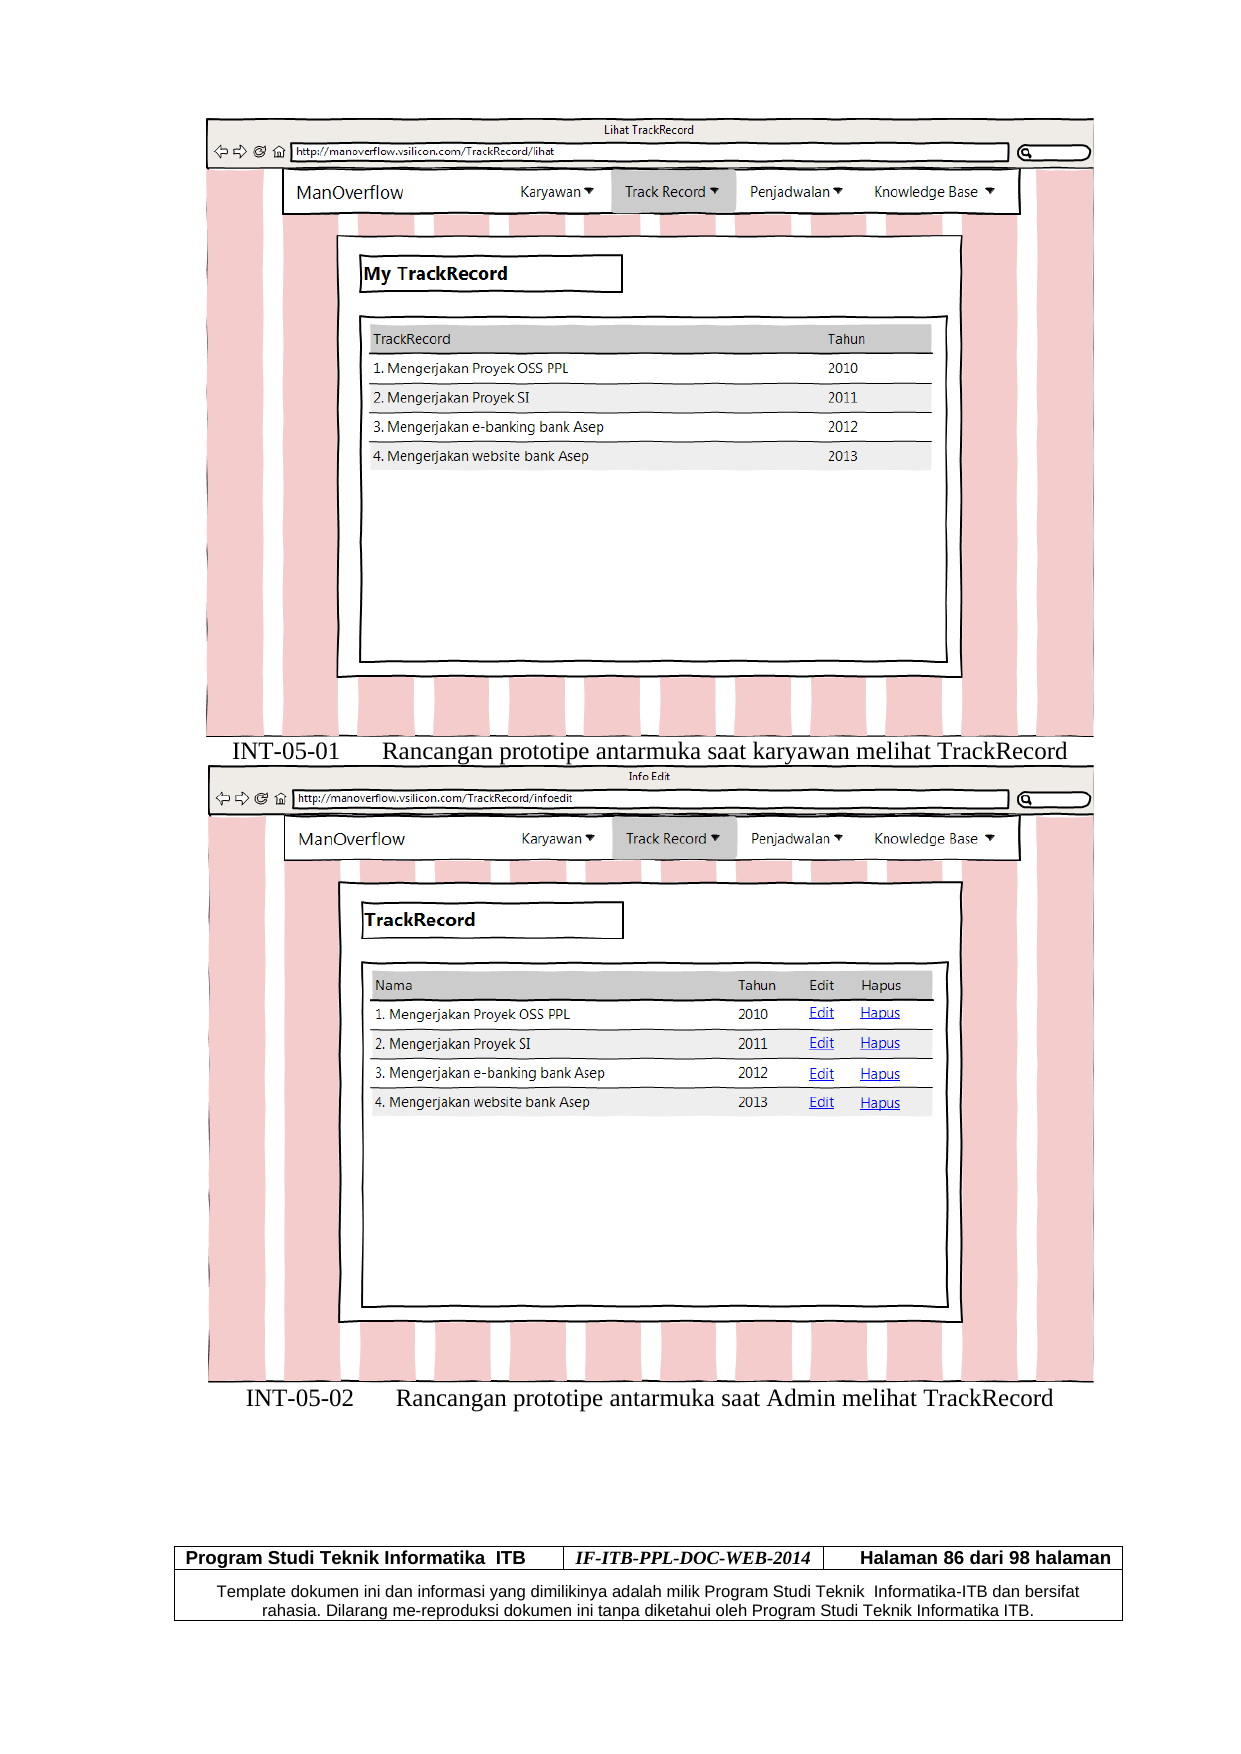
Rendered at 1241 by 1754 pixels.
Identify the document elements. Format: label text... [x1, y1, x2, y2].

picture [205, 765, 1094, 1383]
text INT-05-02 Rancangan prototipe antarmuka saat Admin melihat TrackRecord [177, 1383, 1122, 1412]
picture [205, 118, 1094, 737]
text INT-05-01 Rancangan prototipe antarmuka saat karyawan melihat TrackRecord [177, 736, 1122, 765]
